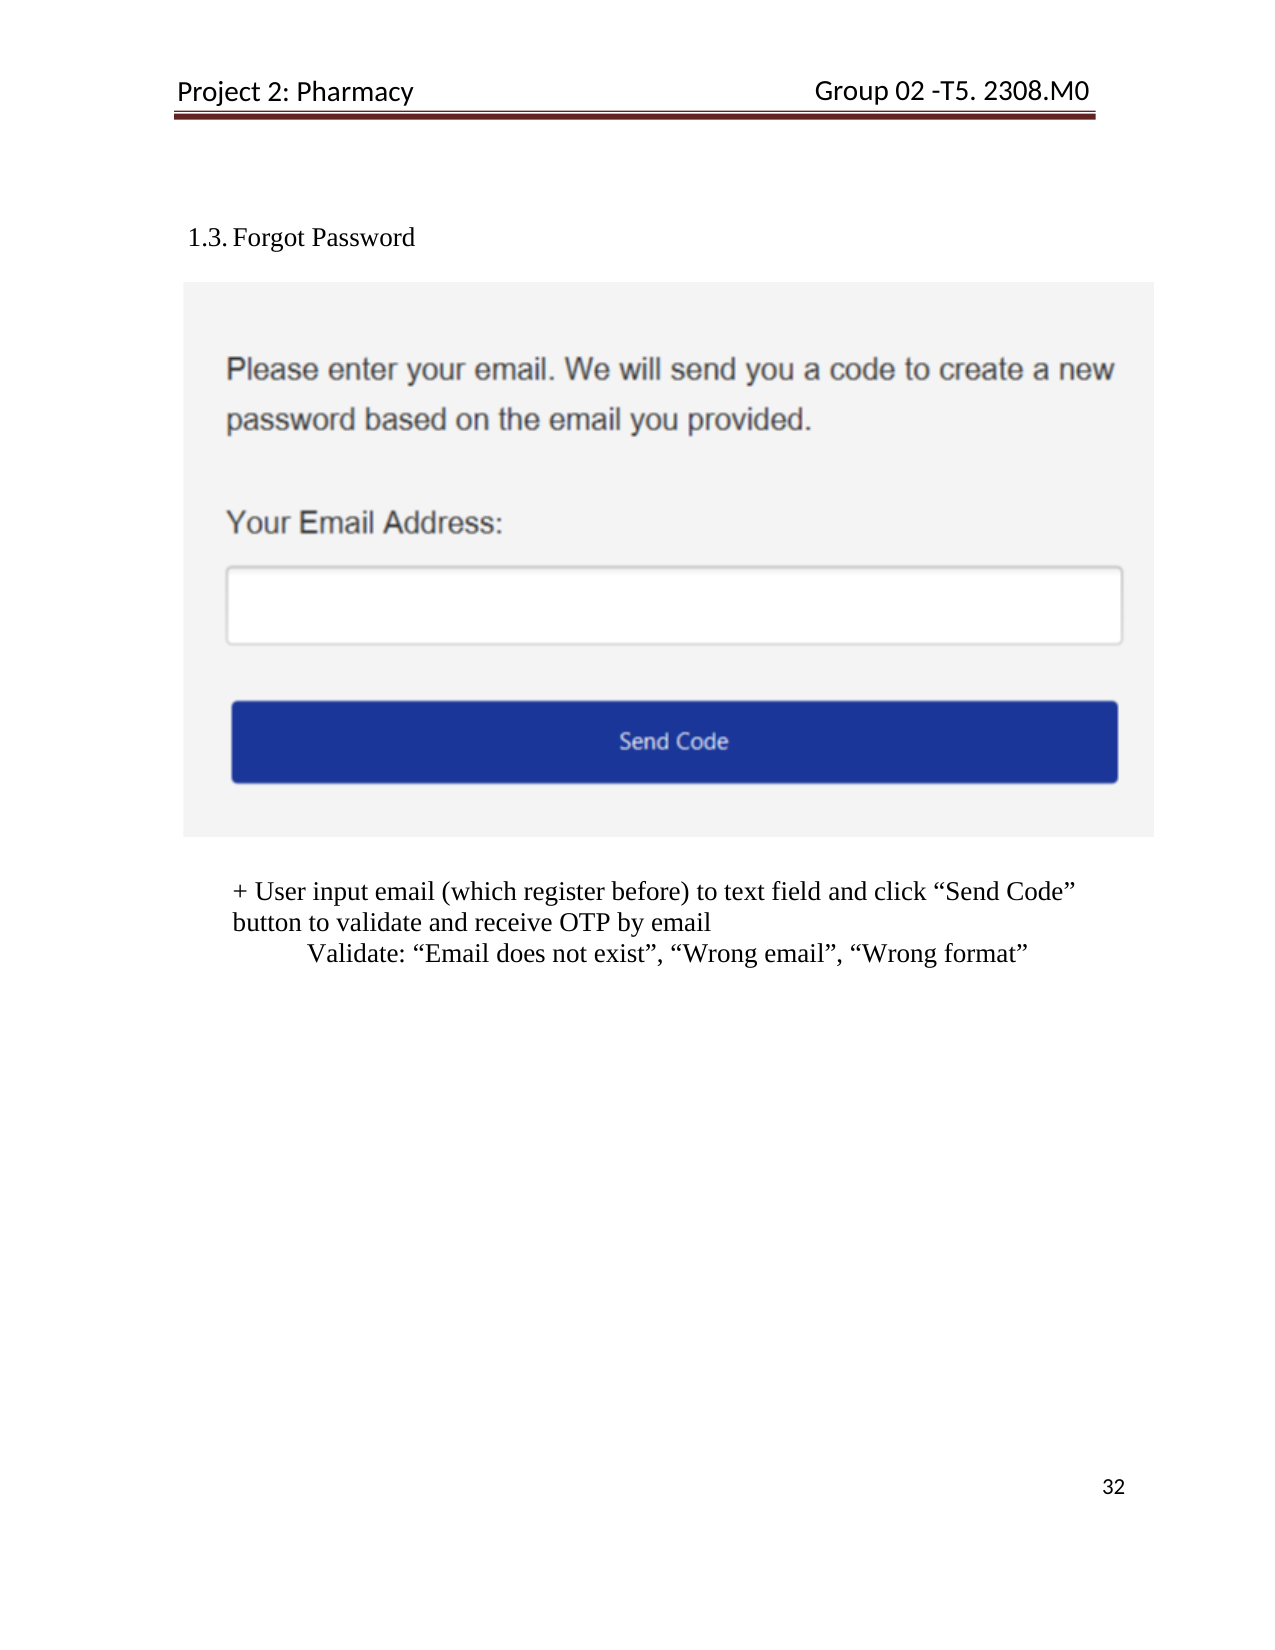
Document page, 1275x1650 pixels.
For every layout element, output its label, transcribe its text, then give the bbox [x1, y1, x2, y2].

list Validate: “Email does not exist”, “Wrong email”, “Wrong format” [187, 937, 1125, 968]
list Forgot Password + User input email (which register before) to text field and click “Send Code” button to validate and receive OTP by email [187, 221, 1125, 282]
picture [181, 282, 1154, 836]
list Forgot Password + User input email (which register before) to text field and click “Send Code” button to validate and receive OTP by email [187, 836, 1125, 937]
